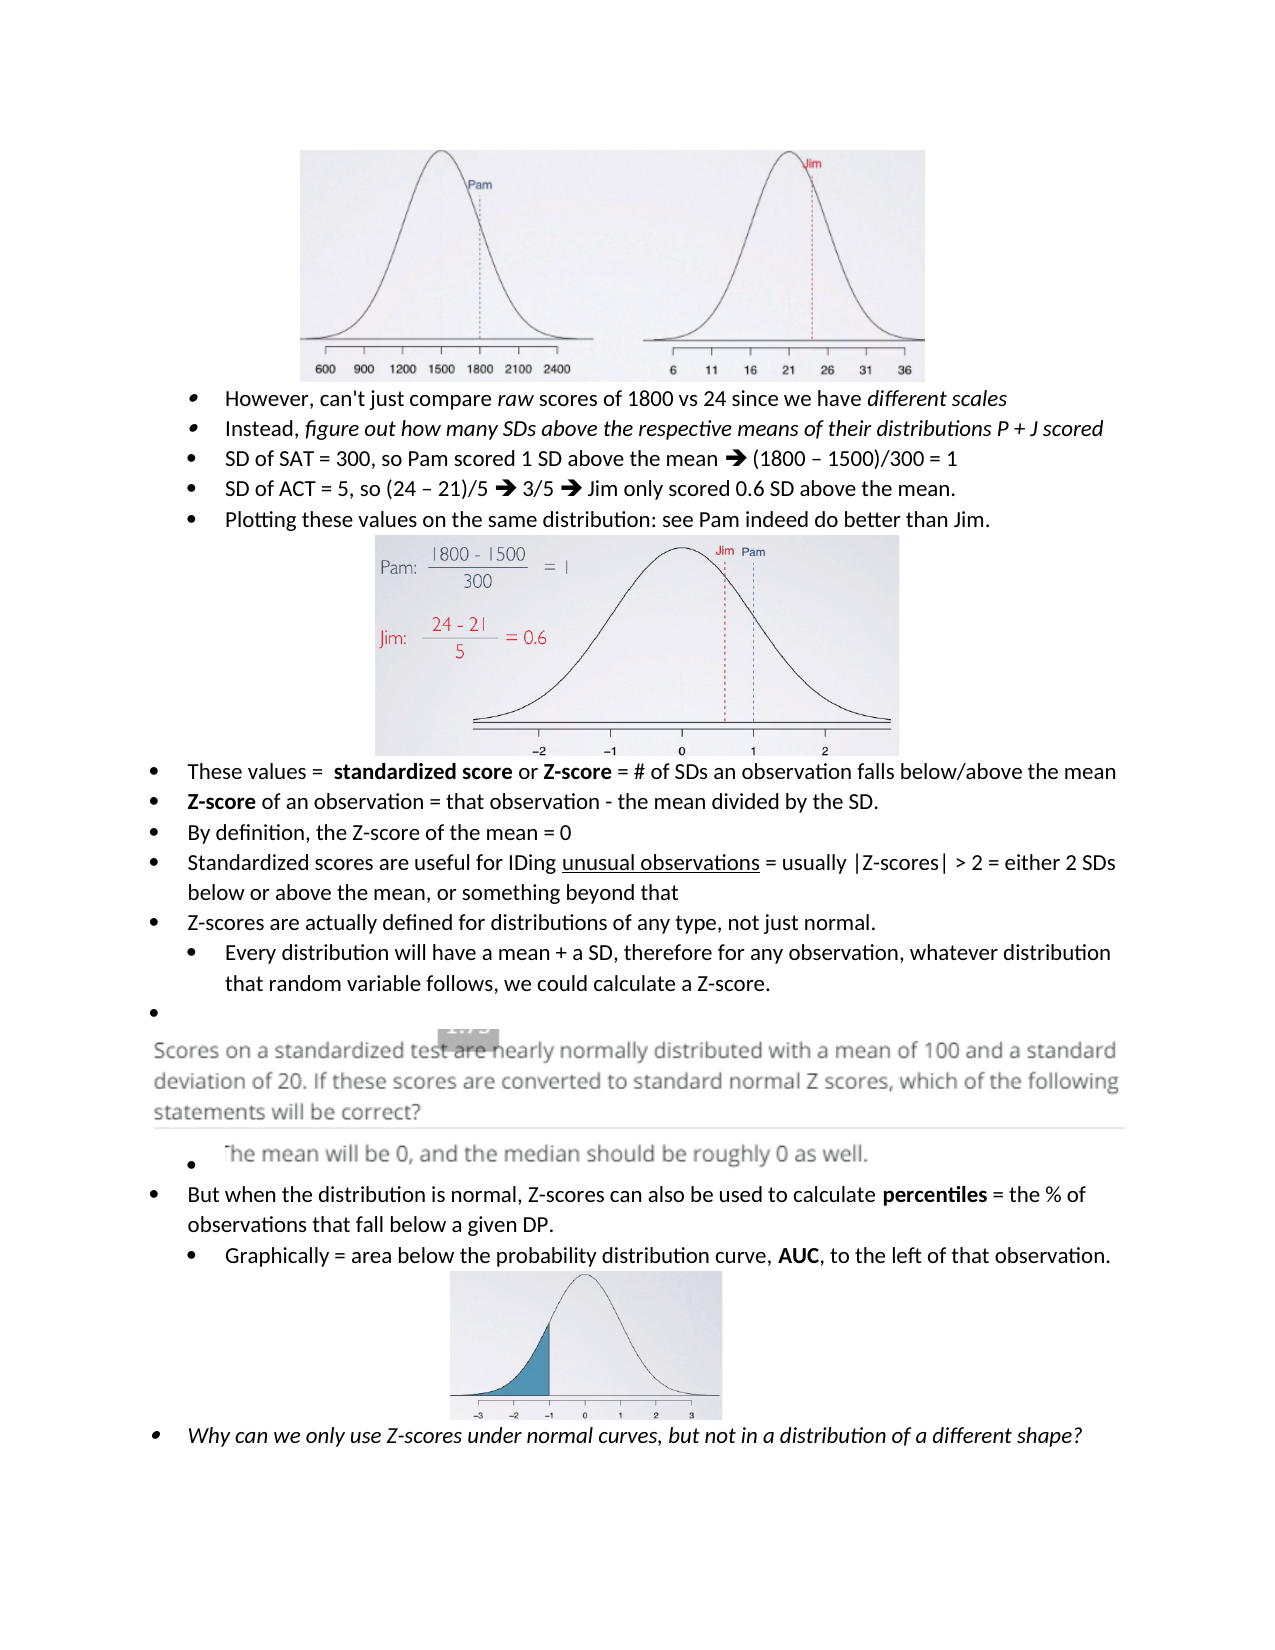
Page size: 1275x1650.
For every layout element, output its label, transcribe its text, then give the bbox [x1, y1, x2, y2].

list However, can't just compare raw scores of 1800 vs 24 since we have different scales [187, 384, 1125, 412]
list Z-scores are actually defined for distributions of any type, not just normal. [150, 908, 1125, 936]
picture [225, 1130, 877, 1173]
picture [375, 535, 900, 756]
list Graphically = area below the probability distribution curve, AUC, to the left of that observation. [187, 1241, 1125, 1269]
list Why can we only use Z-scores under normal curves, but not in a distribution of a different shape? [150, 1422, 1125, 1450]
list By definition, the Z-score of the mean = 0 [150, 818, 1125, 846]
list Instead, figure out how many SDs above the respective means of their distributions P + J scored [187, 414, 1125, 442]
picture [300, 150, 926, 382]
list Standardized scores are useful for IDing unusual observations = usually |Z-scores| > 2 = either 2 SDs below or above the mean, or something beyond that [150, 848, 1125, 906]
picture [450, 1271, 723, 1420]
list But when the distribution is normal, Z-scores can also be used to calculate percentiles = the % of observations that fall below a given DP. [150, 1180, 1125, 1239]
picture [150, 1029, 1125, 1129]
list Z-score of an observation = that observation - the mean divided by the SD. [150, 787, 1125, 816]
list Plotting these values on the same distribution: see Pam indeed do better than Jim. [187, 505, 1125, 533]
list SD of SAT = 300, so Pam scored 1 SD above the mean (1800 – 1500)/300 = 1 [187, 444, 1125, 472]
list These values = standardized score or Z-score = # of SDs an observation falls below/above the mean [150, 757, 1125, 785]
list Every distribution will have a mean + a SD, therefore for any observation, whatever distribution that random variable follows, we could calculate a Z-score. [187, 938, 1125, 997]
list SD of ACT = 5, so (24 – 21)/5 3/5 Jim only scored 0.6 SD above the mean. [187, 474, 1125, 503]
